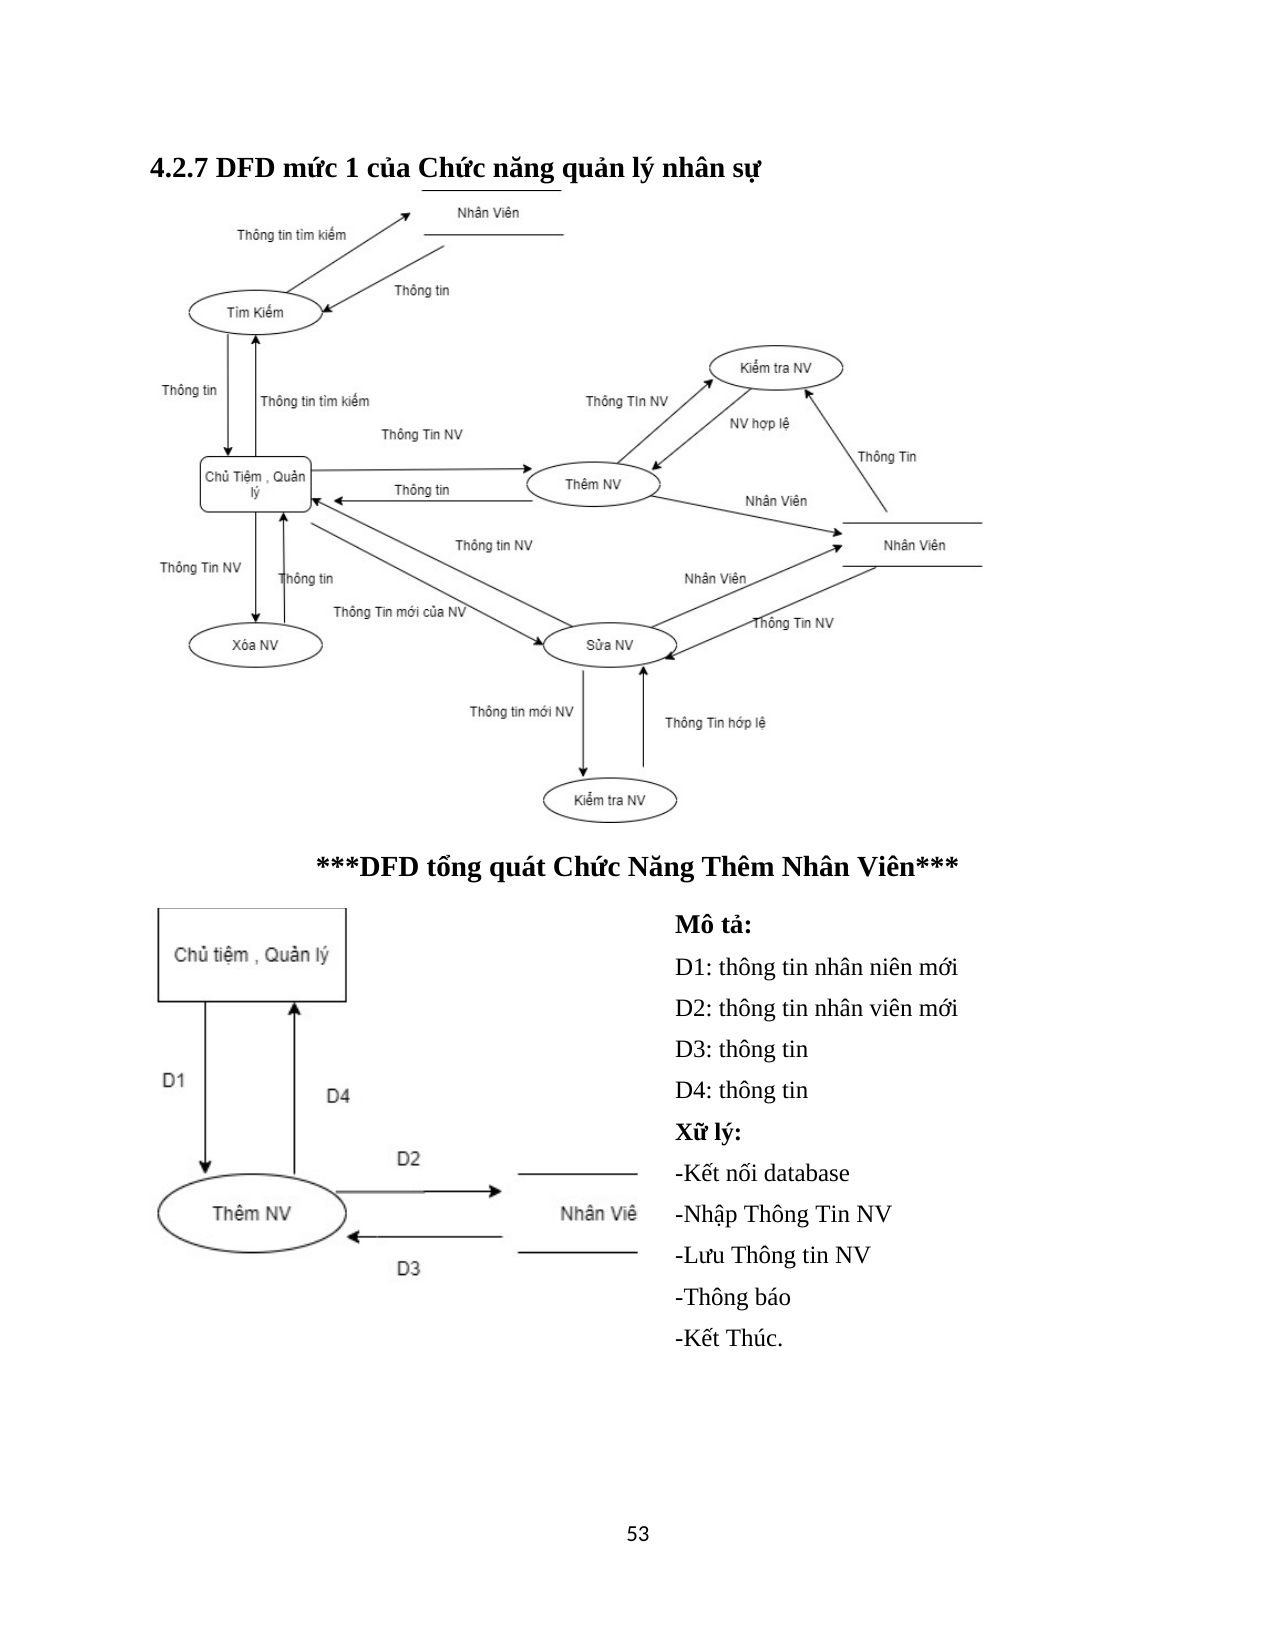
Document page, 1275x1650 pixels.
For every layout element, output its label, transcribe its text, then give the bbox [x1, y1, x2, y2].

text Mô tả: [675, 908, 1125, 939]
text D4: thông tin [675, 1075, 1125, 1104]
picture [150, 190, 984, 823]
text D1: thông tin nhân niên mới [675, 952, 1125, 980]
text -Kết Thúc. [675, 1323, 1125, 1352]
text Xữ lý: [675, 1117, 1125, 1145]
text 4.2.7 DFD mức 1 của Chức năng quản lý nhân sự [150, 150, 1125, 183]
text -Nhập Thông Tin NV [675, 1199, 1125, 1228]
text D2: thông tin nhân viên mới [675, 993, 1125, 1022]
picture [150, 908, 638, 1285]
text D3: thông tin [675, 1034, 1125, 1063]
text -Kết nối database [675, 1158, 1125, 1187]
text ***DFD tổng quát Chức Năng Thêm Nhân Viên*** [150, 849, 1125, 883]
text -Thông báo [675, 1282, 1125, 1310]
text -Lưu Thông tin NV [675, 1240, 1125, 1269]
